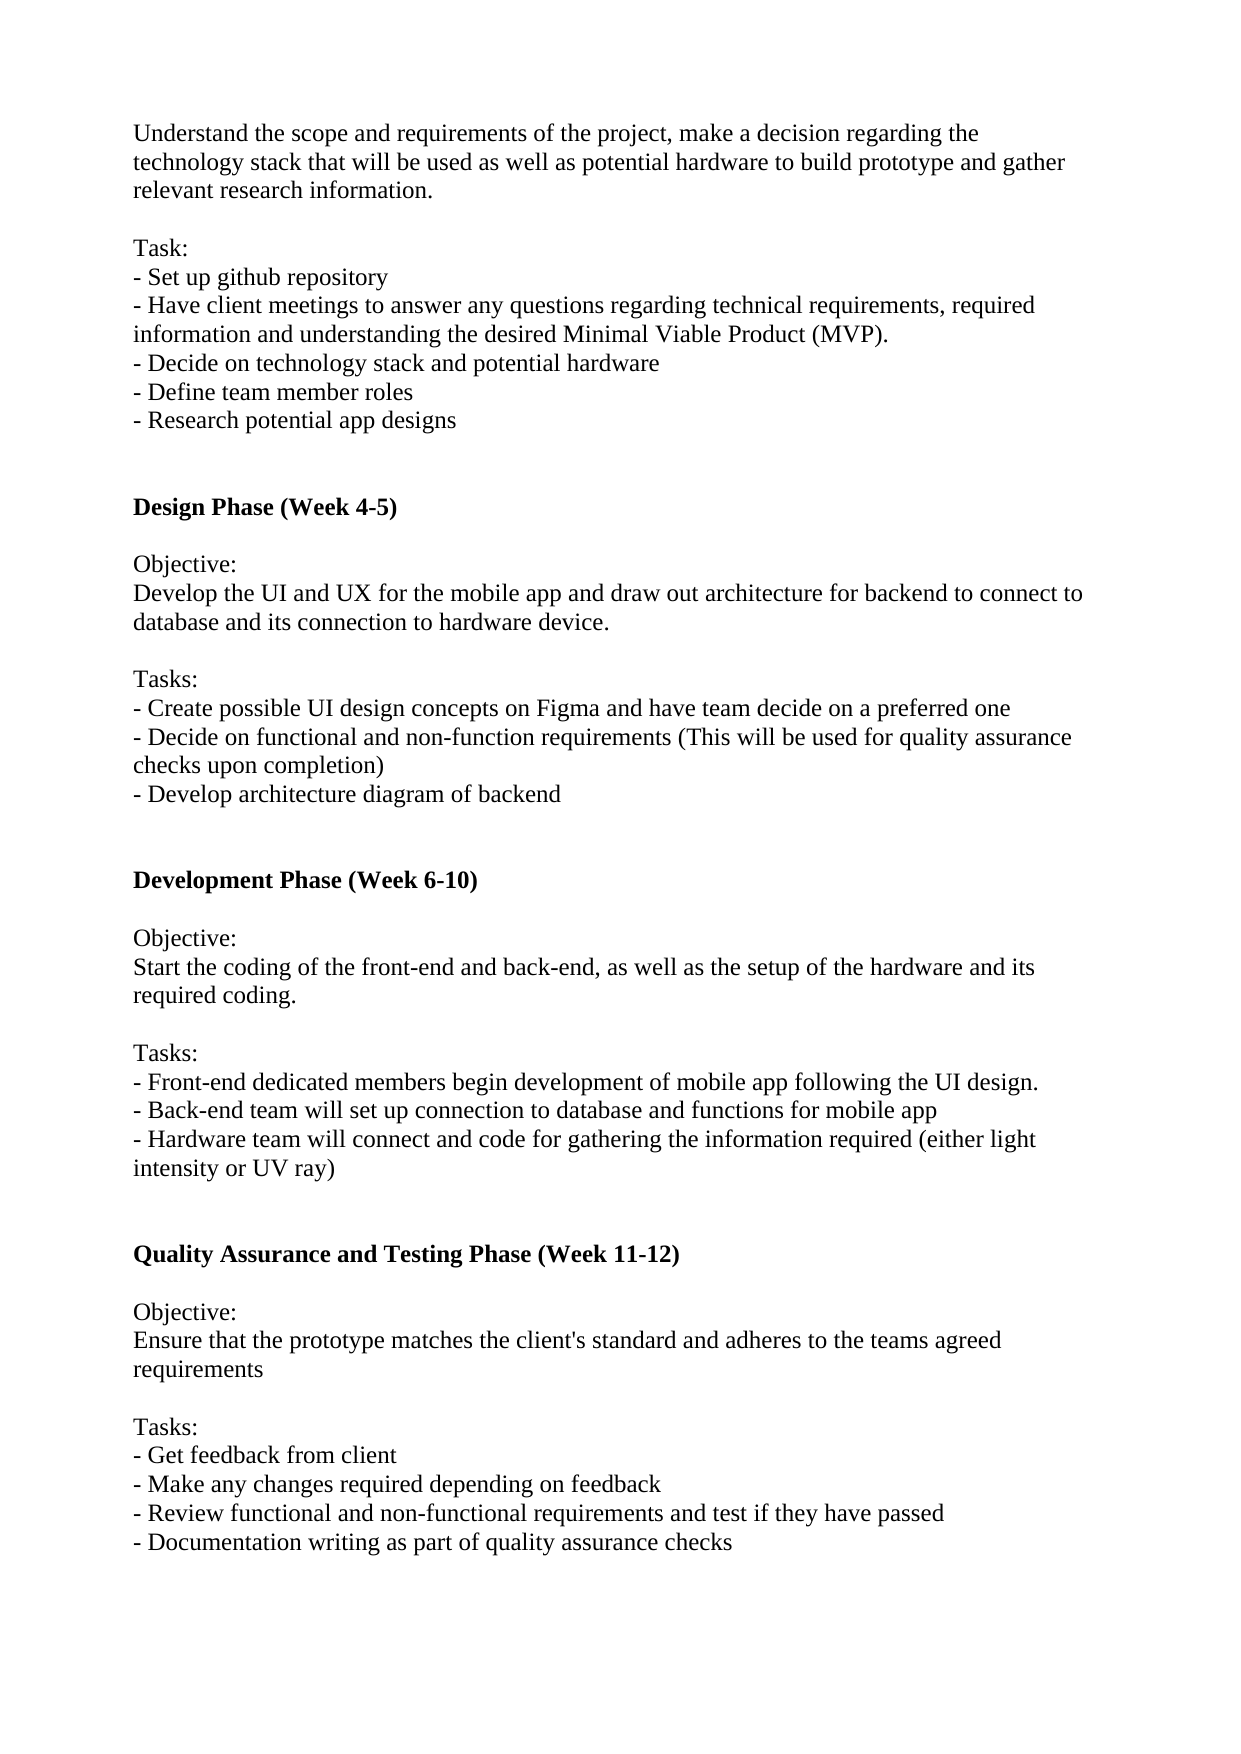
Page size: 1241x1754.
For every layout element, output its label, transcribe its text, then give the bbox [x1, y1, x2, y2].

text Objective: [133, 1297, 1090, 1326]
text Tasks: [133, 1038, 1090, 1067]
text - Documentation writing as part of quality assurance checks [133, 1527, 1090, 1556]
text - Make any changes required depending on feedback [133, 1469, 1090, 1498]
text - Decide on functional and non-function requirements (This will be used for quality assurance checks upon completion) [133, 722, 1090, 779]
text Task: [133, 233, 1090, 262]
text - Review functional and non-functional requirements and test if they have passed [133, 1498, 1090, 1527]
text Development Phase (Week 6-10) [133, 866, 1090, 894]
text - Back-end team will set up connection to database and functions for mobile app [133, 1096, 1090, 1124]
text - Develop architecture diagram of backend [133, 779, 1090, 808]
text Tasks: [133, 664, 1090, 693]
text Quality Assurance and Testing Phase (Week 11-12) [133, 1239, 1090, 1268]
text - Define team member roles [133, 377, 1090, 406]
text - Get feedback from client [133, 1441, 1090, 1469]
text - Create possible UI design concepts on Figma and have team decide on a preferred one [133, 693, 1090, 722]
text Develop the UI and UX for the mobile app and draw out architecture for backend to connect to database and its connection to hardware device. [133, 578, 1090, 636]
text Understand the scope and requirements of the project, make a decision regarding the technology stack that will be used as well as potential hardware to build prototype and gather relevant research information. [133, 118, 1090, 204]
text Objective: [133, 549, 1090, 578]
text - Have client meetings to answer any questions regarding technical requirements, required information and understanding the desired Minimal Viable Product (MVP). [133, 291, 1090, 348]
text - Hardware team will connect and code for gathering the information required (either light intensity or UV ray) [133, 1124, 1090, 1182]
text Start the coding of the front-end and back-end, as well as the setup of the hardware and its required coding. [133, 952, 1090, 1009]
text Ensure that the prototype matches the client's standard and adheres to the teams agreed requirements [133, 1326, 1090, 1383]
text Tasks: [133, 1412, 1090, 1441]
text Design Phase (Week 4-5) [133, 492, 1090, 521]
text - Front-end dedicated members begin development of mobile app following the UI design. [133, 1067, 1090, 1096]
text - Research potential app designs [133, 406, 1090, 434]
text - Set up github repository [133, 262, 1090, 291]
text Objective: [133, 923, 1090, 952]
text - Decide on technology stack and potential hardware [133, 348, 1090, 377]
